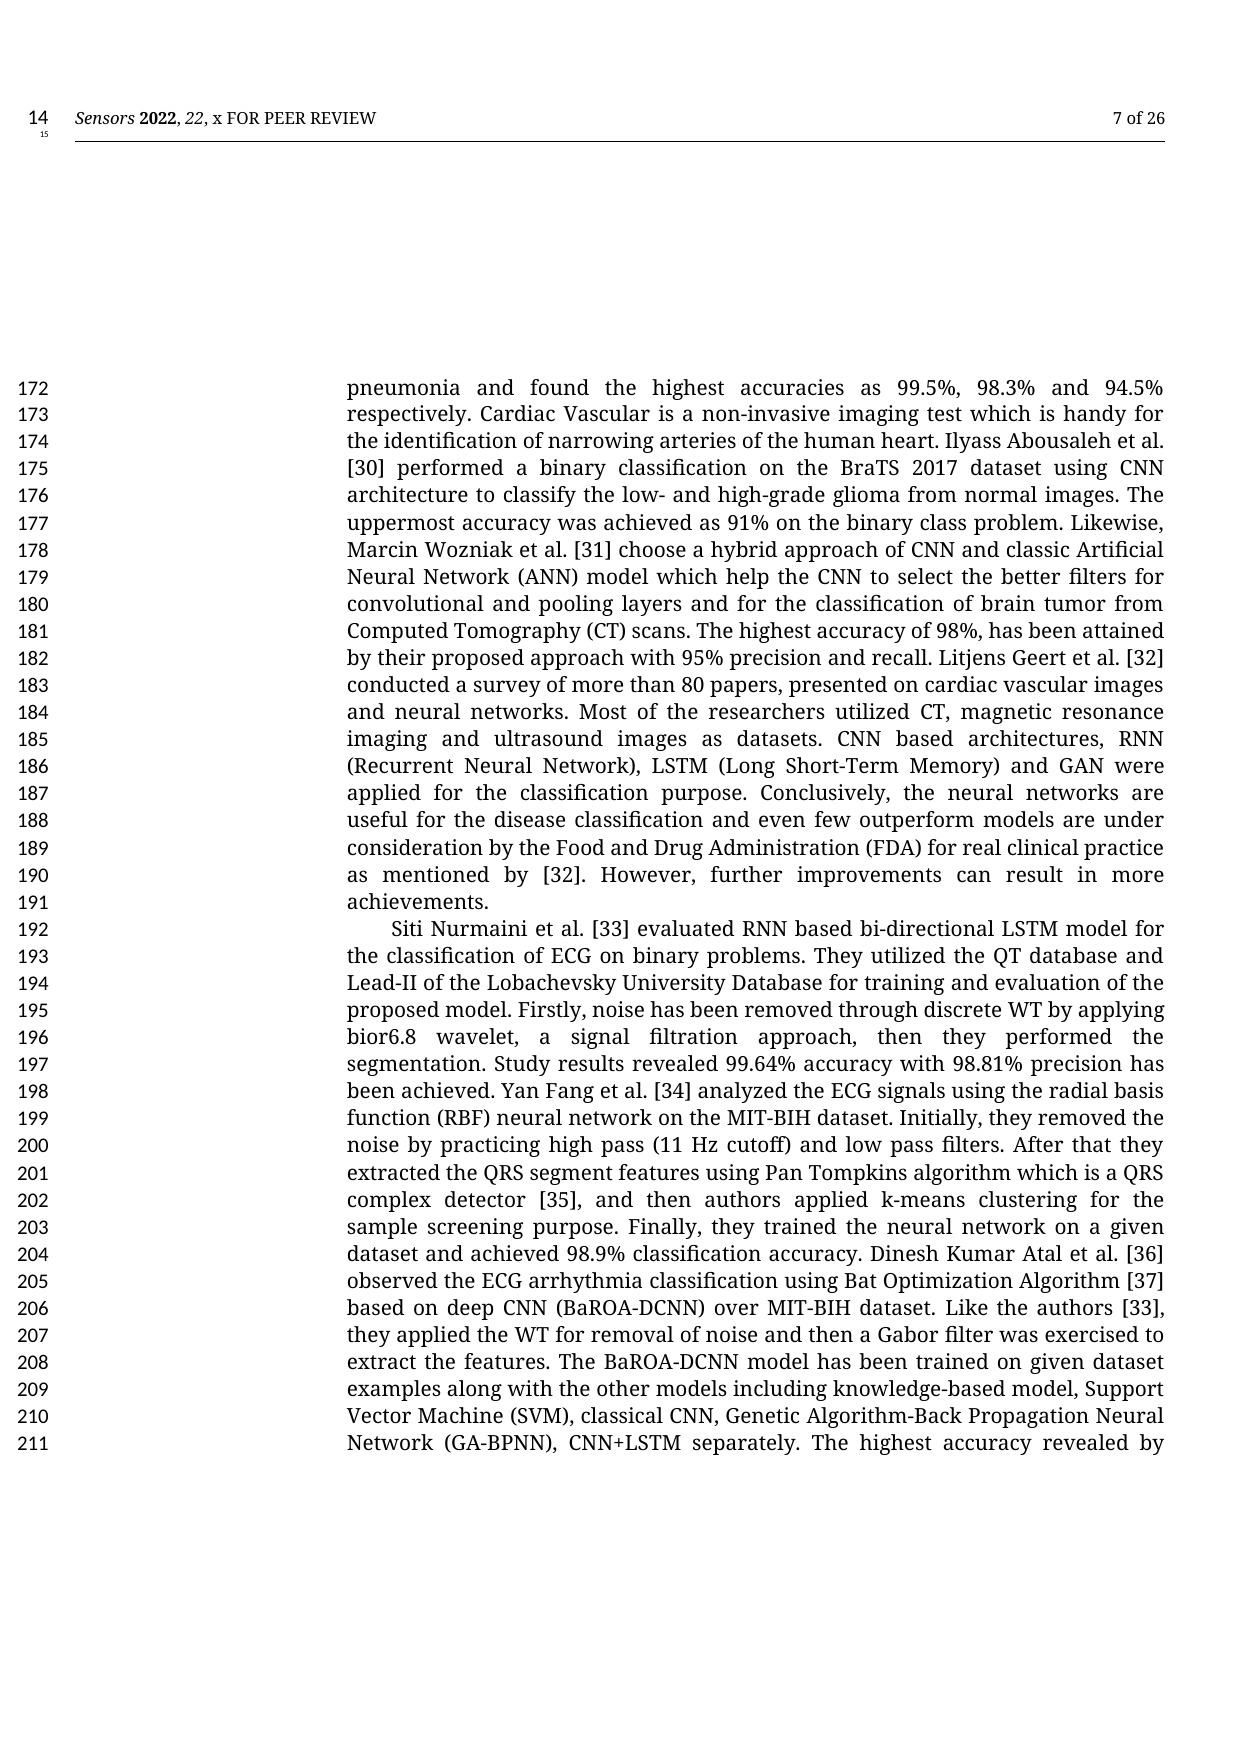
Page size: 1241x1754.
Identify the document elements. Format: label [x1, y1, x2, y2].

text [347, 915, 1165, 1457]
text [347, 374, 1165, 915]
